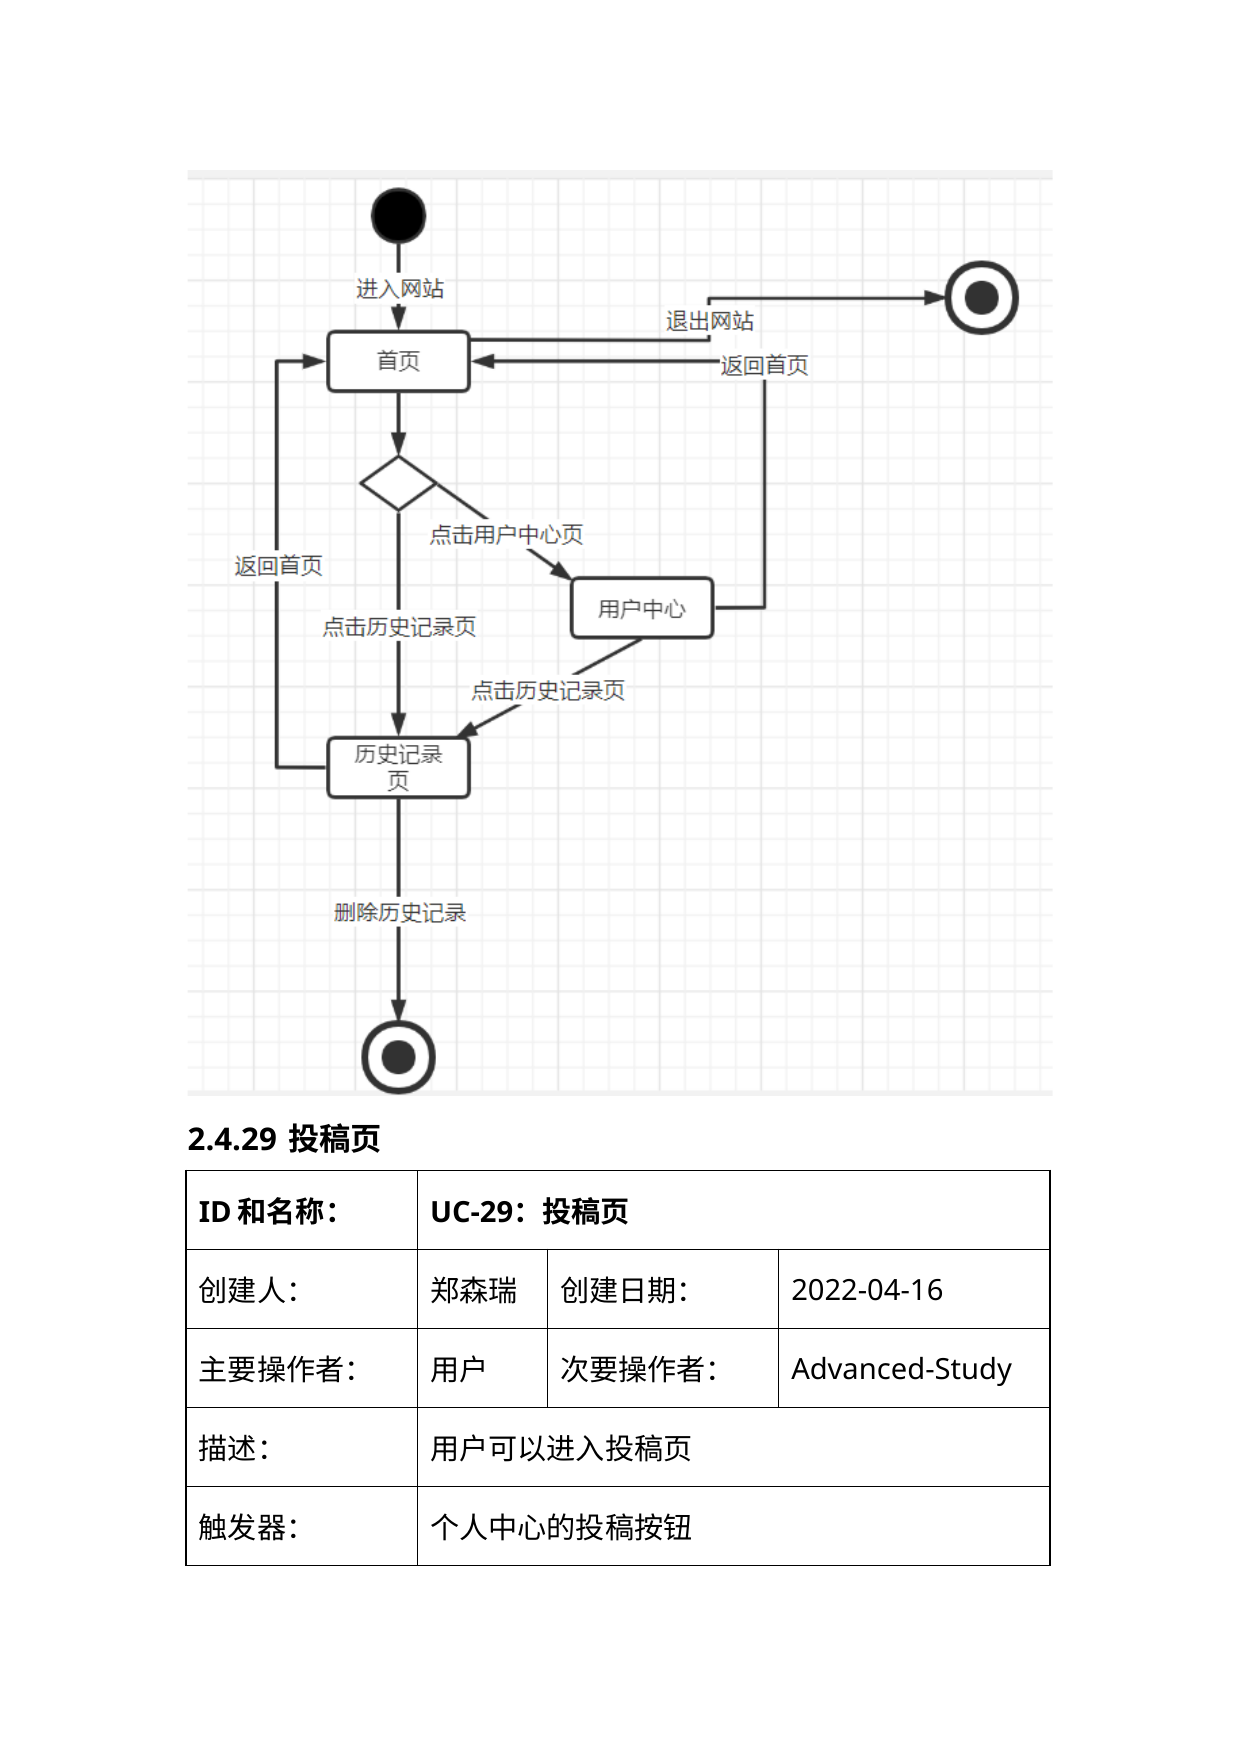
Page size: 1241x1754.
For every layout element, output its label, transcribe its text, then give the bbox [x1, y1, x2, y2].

table_cell 用户可以进入投稿页 [418, 1408, 1049, 1486]
list 投稿页 [187, 1104, 1053, 1169]
table_header ID和名称： [187, 1171, 417, 1248]
table_header UC-29：投稿页 [418, 1171, 1049, 1248]
table_cell 郑森瑞 [418, 1250, 547, 1328]
table_cell 创建日期： [548, 1250, 778, 1328]
table_cell 2022-04-16 [779, 1250, 1049, 1328]
picture [187, 170, 1053, 1096]
table_cell 主要操作者： [187, 1329, 417, 1407]
table_cell 描述： [187, 1408, 417, 1486]
table_cell 触发器： [187, 1487, 417, 1565]
table_cell 次要操作者： [548, 1329, 778, 1407]
table_cell 创建人： [187, 1250, 417, 1328]
table_cell 用户 [418, 1329, 547, 1407]
table_cell Advanced-Study [779, 1329, 1049, 1407]
table_cell 个人中心的投稿按钮 [418, 1487, 1049, 1565]
